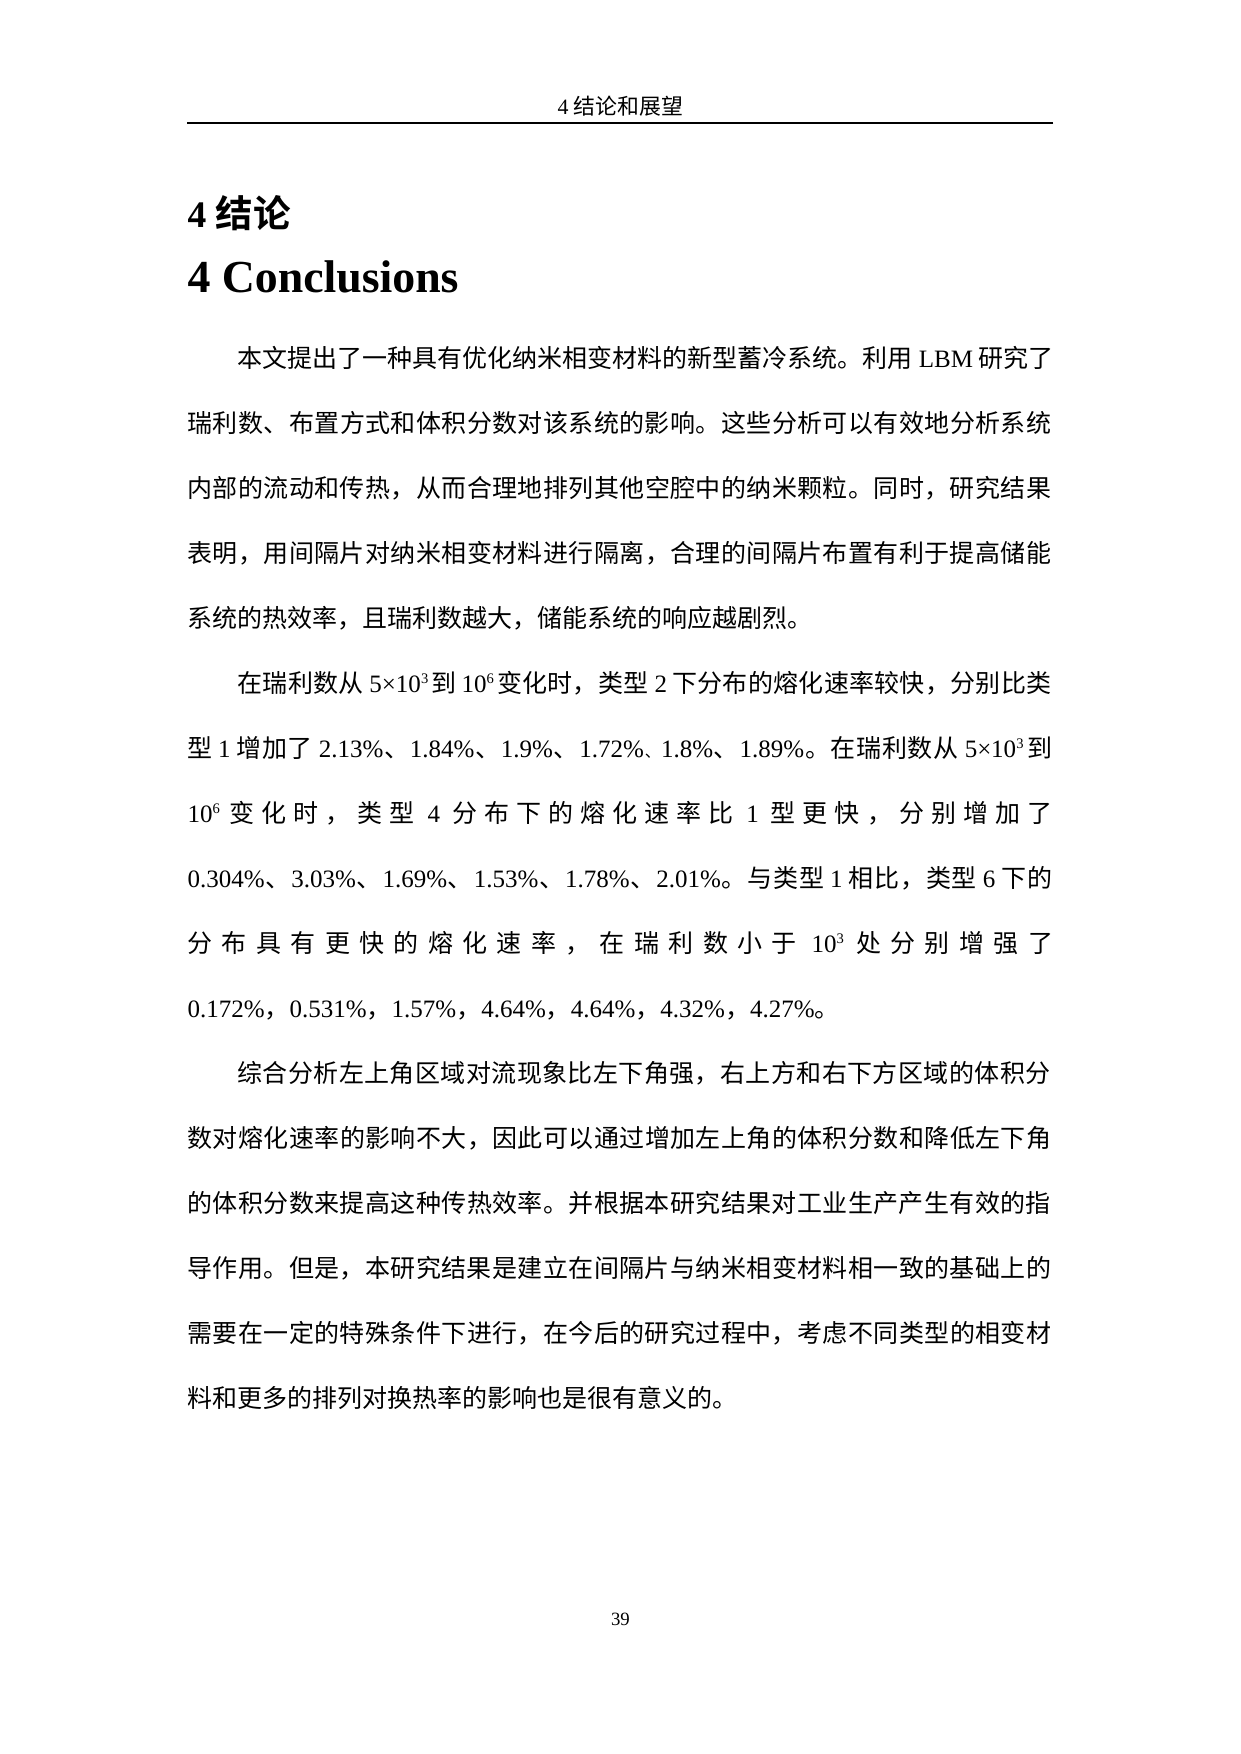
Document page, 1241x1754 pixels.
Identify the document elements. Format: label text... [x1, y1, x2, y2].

subtitle 结论 [187, 178, 1053, 243]
text 在瑞利数从5×103到106变化时，类型2下分布的熔化速率较快，分别比类型1增加了2.13%、1.84%、1.9%、1.72%、1.8%、1.89%。在瑞利数从5×103到106变化时，类型4分布下的熔化速率比1型更快，分别增加了0.304%、3.03%、1.69%、1.53%、1.78%、2.01%。与类型1相比，类型6下的分布具有更快的熔化速率，在瑞利数小于103处分别增强了0.172%，0.531%，1.57%，4.64%，4.64%，4.32%，4.27%。 [187, 649, 1053, 1039]
text 本文提出了一种具有优化纳米相变材料的新型蓄冷系统。利用LBM研究了瑞利数、布置方式和体积分数对该系统的影响。这些分析可以有效地分析系统内部的流动和传热，从而合理地排列其他空腔中的纳米颗粒。同时，研究结果表明，用间隔片对纳米相变材料进行隔离，合理的间隔片布置有利于提高储能系统的热效率，且瑞利数越大，储能系统的响应越剧烈。 [187, 324, 1053, 649]
text 4 Conclusions [187, 243, 1053, 308]
text 综合分析左上角区域对流现象比左下角强，右上方和右下方区域的体积分数对熔化速率的影响不大，因此可以通过增加左上角的体积分数和降低左下角的体积分数来提高这种传热效率。并根据本研究结果对工业生产产生有效的指导作用。但是，本研究结果是建立在间隔片与纳米相变材料相一致的基础上的，需要在一定的特殊条件下进行，在今后的研究过程中，考虑不同类型的相变材料和更多的排列对换热率的影响也是很有意义的。 [187, 1039, 1053, 1429]
